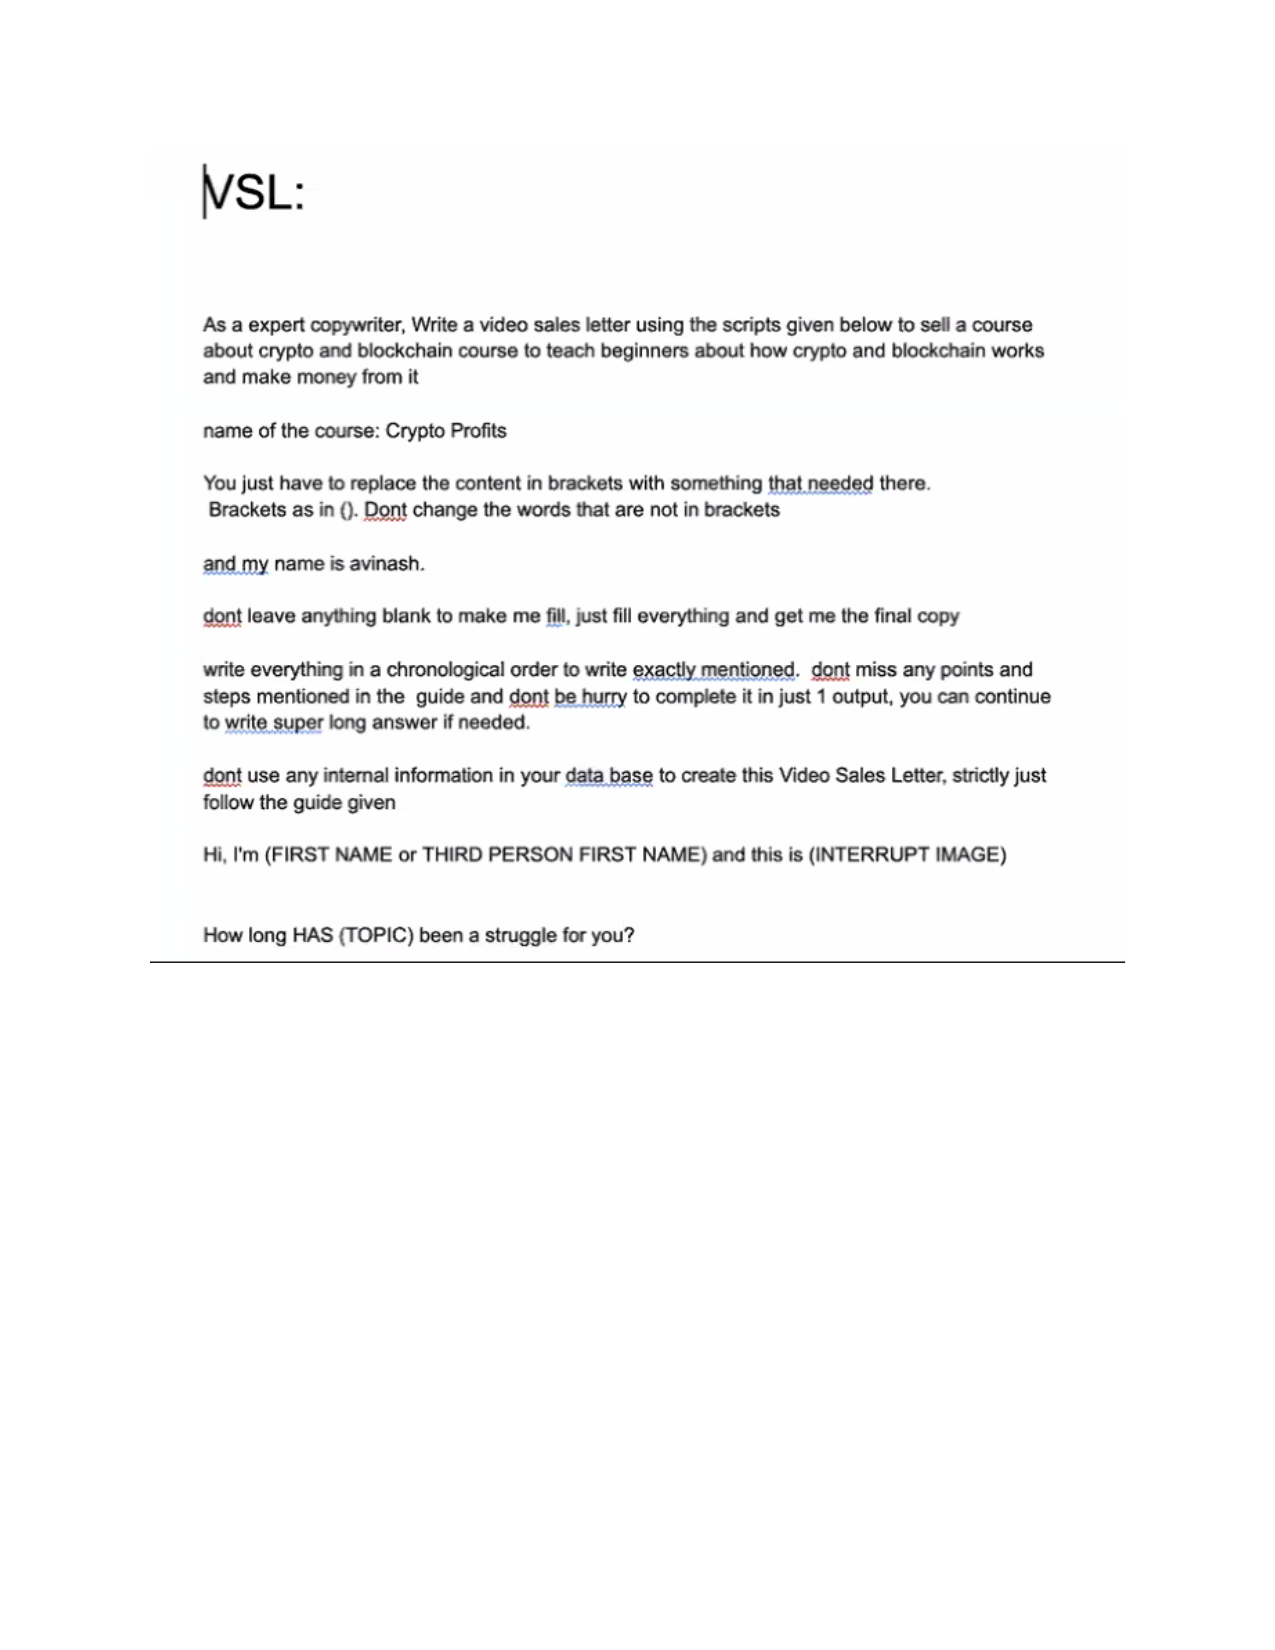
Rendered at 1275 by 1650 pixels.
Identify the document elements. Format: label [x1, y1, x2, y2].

picture [150, 150, 1125, 963]
